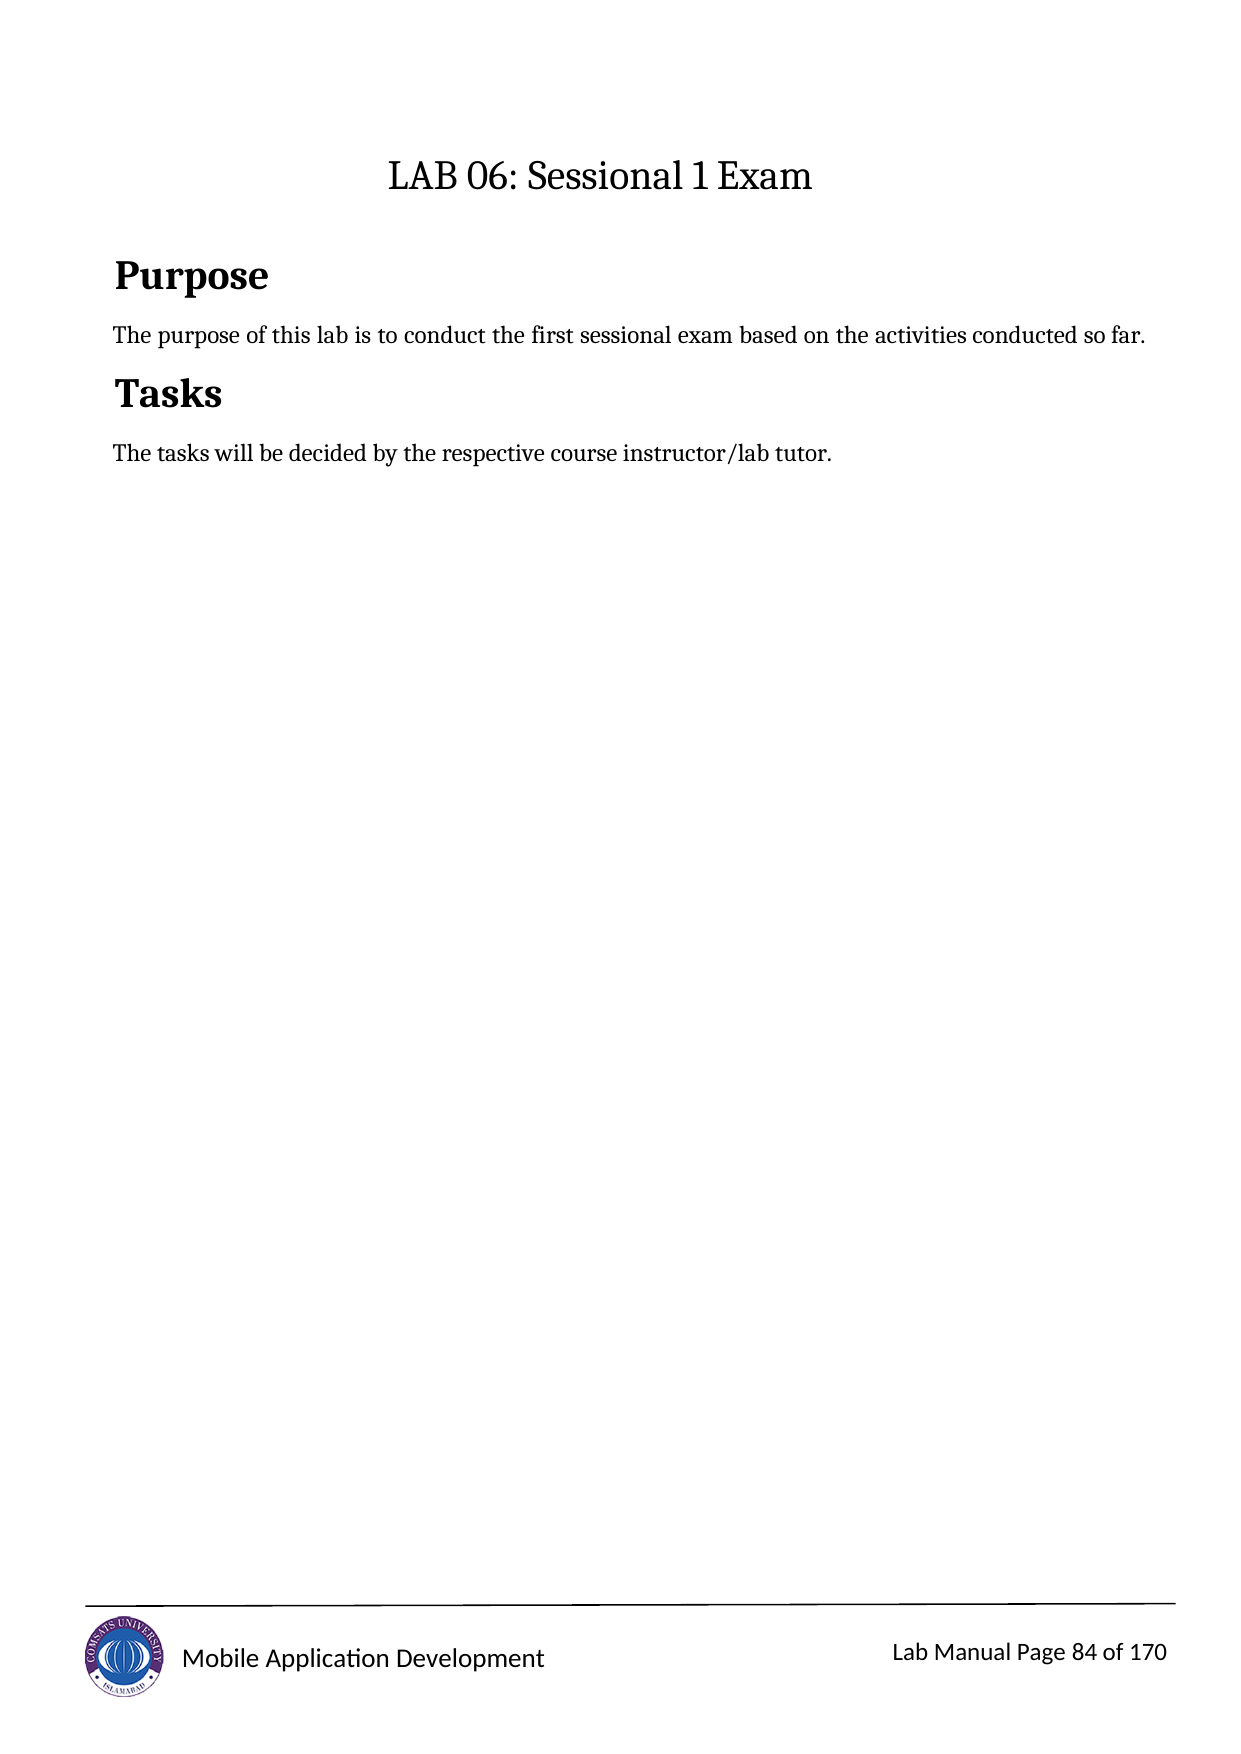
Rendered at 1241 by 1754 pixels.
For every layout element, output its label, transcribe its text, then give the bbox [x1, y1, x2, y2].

text Tasks [114, 370, 1152, 418]
text Purpose [114, 252, 1152, 300]
subtitle LAB 06: Sessional 1 Exam [49, 152, 1152, 200]
text The tasks will be decided by the respective course instructor/lab tutor. [112, 439, 1152, 467]
text The purpose of this lab is to conduct the first sessional exam based on the activities conducted so far. [112, 321, 1152, 349]
picture [85, 1616, 165, 1697]
